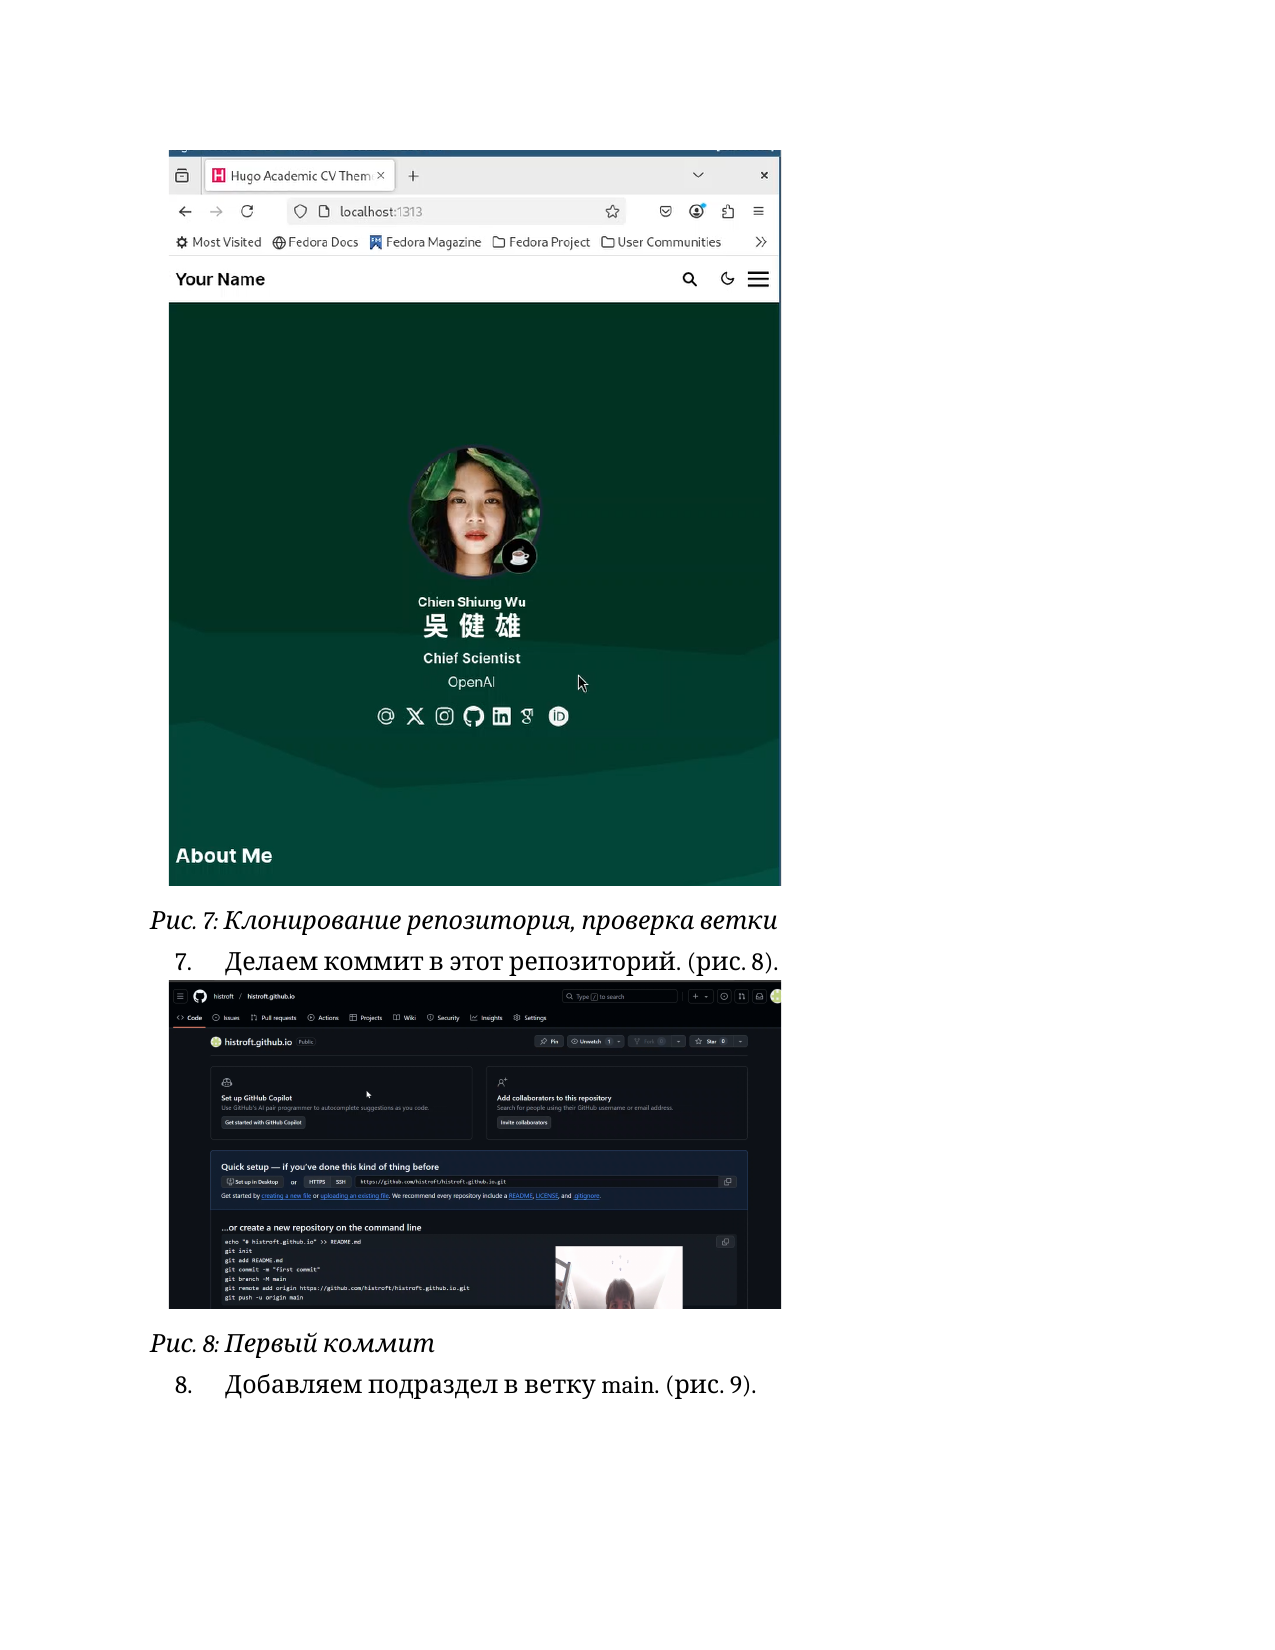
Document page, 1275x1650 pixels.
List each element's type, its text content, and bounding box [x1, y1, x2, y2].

text Рис. 8: Первый коммит [150, 1330, 1125, 1358]
list Делаем коммит в этот репозиторий. (рис. 8). [175, 948, 1125, 977]
picture [168, 980, 782, 1309]
list Добавляем подраздел в ветку main. (рис. 9). [175, 1371, 1125, 1400]
picture [168, 150, 782, 886]
text Рис. 7: Клонирование репозитория, проверка ветки [150, 907, 1125, 936]
